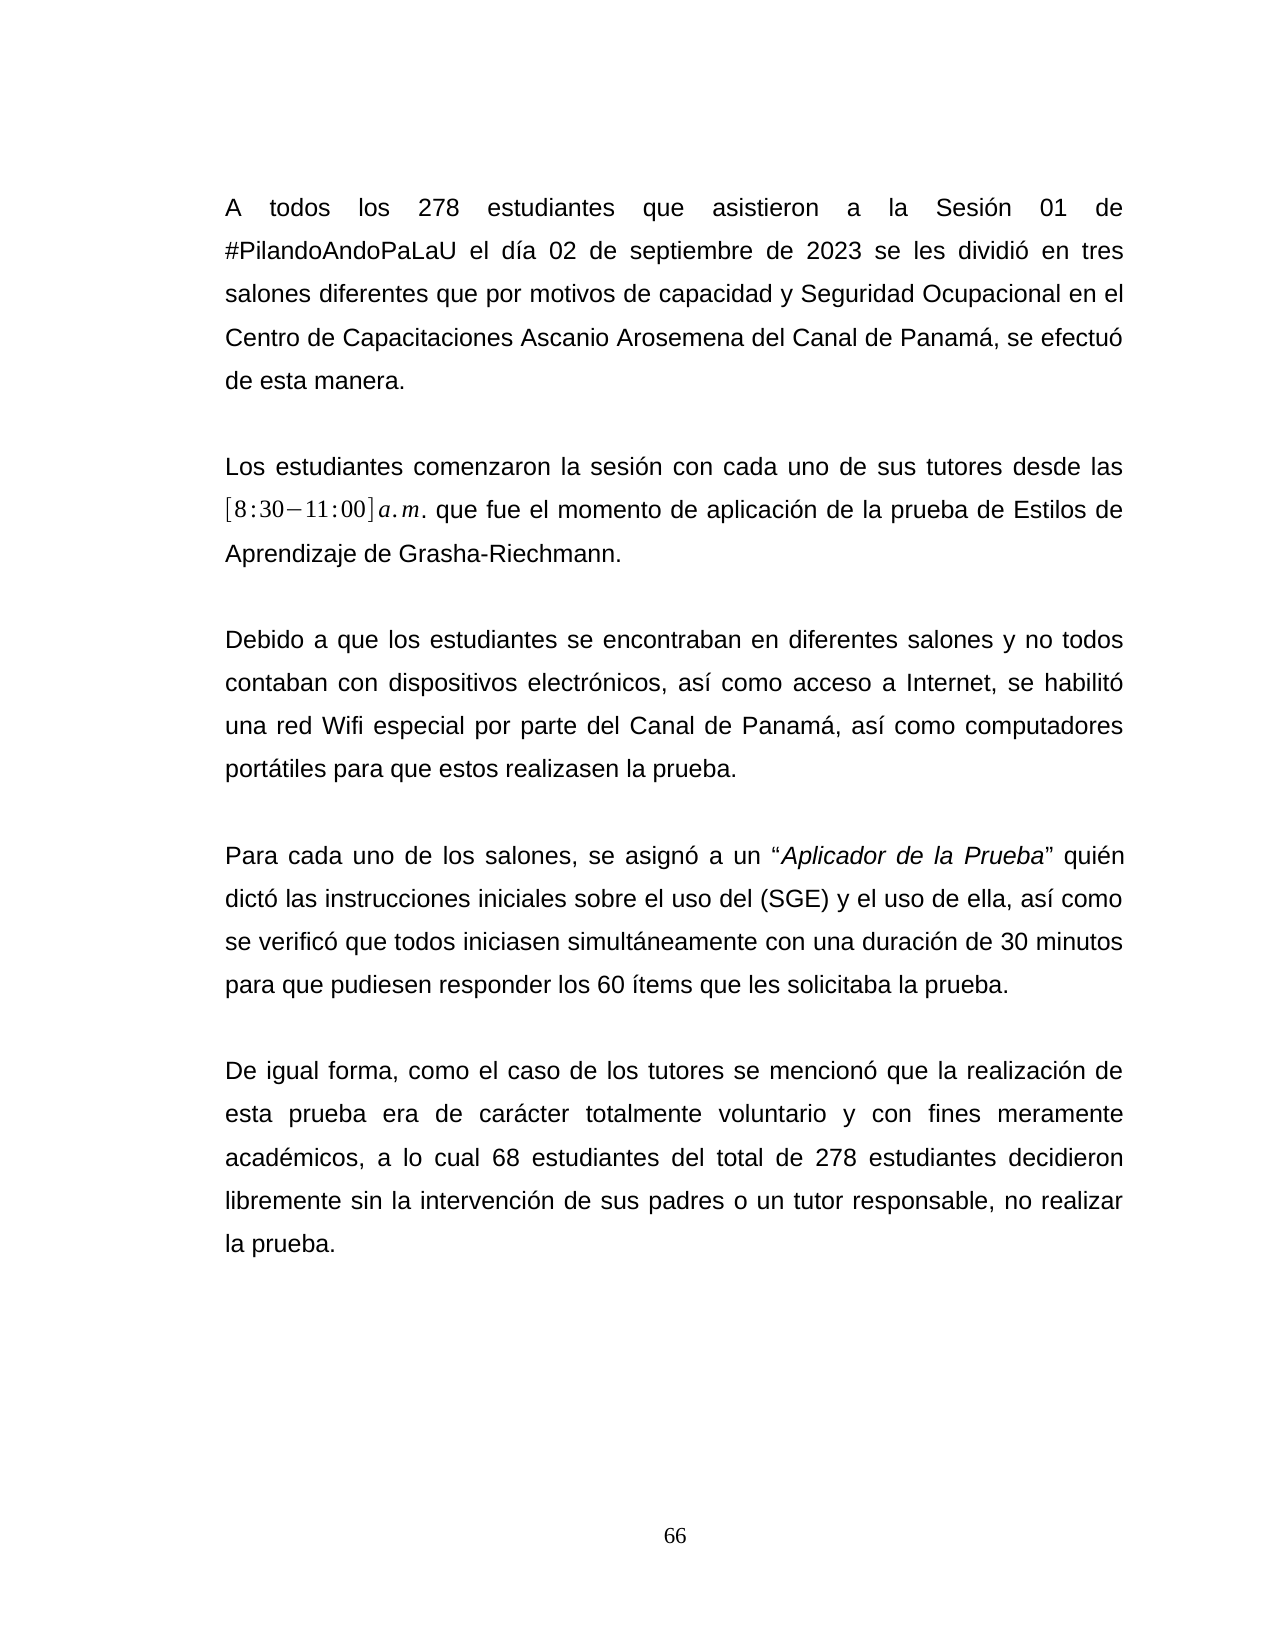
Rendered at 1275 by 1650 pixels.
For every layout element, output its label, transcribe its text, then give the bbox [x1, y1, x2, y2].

text Para cada uno de los salones, se asignó a un “Aplicador de la Prueba” quién dictó las instrucciones iniciales sobre el uso del (SGE) y el uso de ella, así como se verificó que todos iniciasen simultáneamente con una duración de 30 minutos para que pudiesen responder los 60 ítems que les solicitaba la prueba. [225, 841, 1125, 999]
text Debido a que los estudiantes se encontraban en diferentes salones y no todos contaban con dispositivos electrónicos, así como acceso a Internet, se habilitó una red Wifi especial por parte del Canal de Panamá, así como computadores portátiles para que estos realizasen la prueba. [225, 625, 1125, 783]
text A todos los 278 estudiantes que asistieron a la Sesión 01 de #PilandoAndoPaLaU el día 02 de septiembre de 2023 se les dividió en tres salones diferentes que por motivos de capacidad y Seguridad Ocupacional en el Centro de Capacitaciones Ascanio Arosemena del Canal de Panamá, se efectuó de esta manera. [225, 193, 1125, 394]
text De igual forma, como el caso de los tutores se mencionó que la realización de esta prueba era de carácter totalmente voluntario y con fines meramente académicos, a lo cual 68 estudiantes del total de 278 estudiantes decidieron libremente sin la intervención de sus padres o un tutor responsable, no realizar la prueba. [225, 1056, 1125, 1258]
text Los estudiantes comenzaron la sesión con cada uno de sus tutores desde las . que fue el momento de aplicación de la prueba de Estilos de Aprendizaje de Grasha-Riechmann. [225, 452, 1125, 568]
